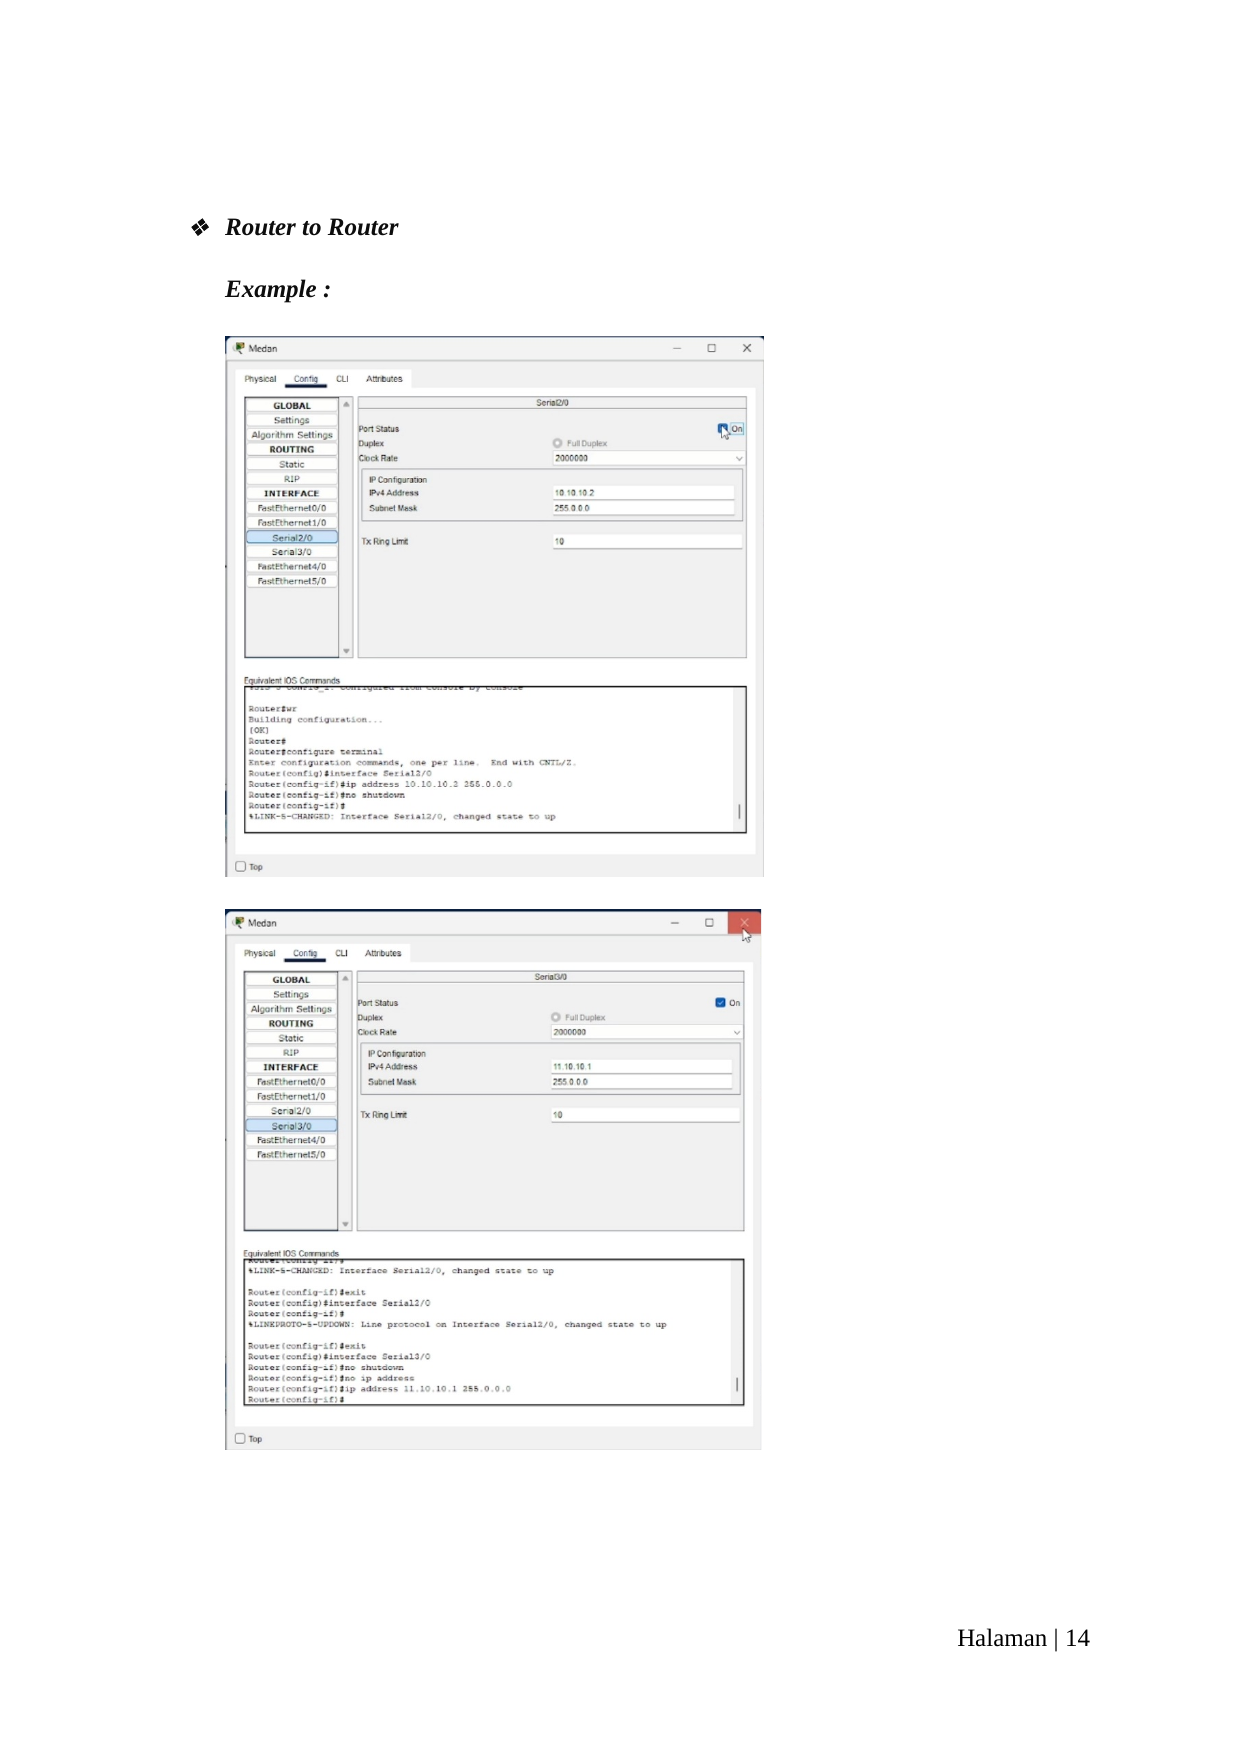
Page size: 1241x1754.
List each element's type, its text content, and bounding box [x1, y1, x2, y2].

list Router to Router [187, 212, 1089, 241]
picture [225, 909, 762, 1450]
picture [225, 336, 764, 877]
list Example : [225, 274, 1089, 303]
